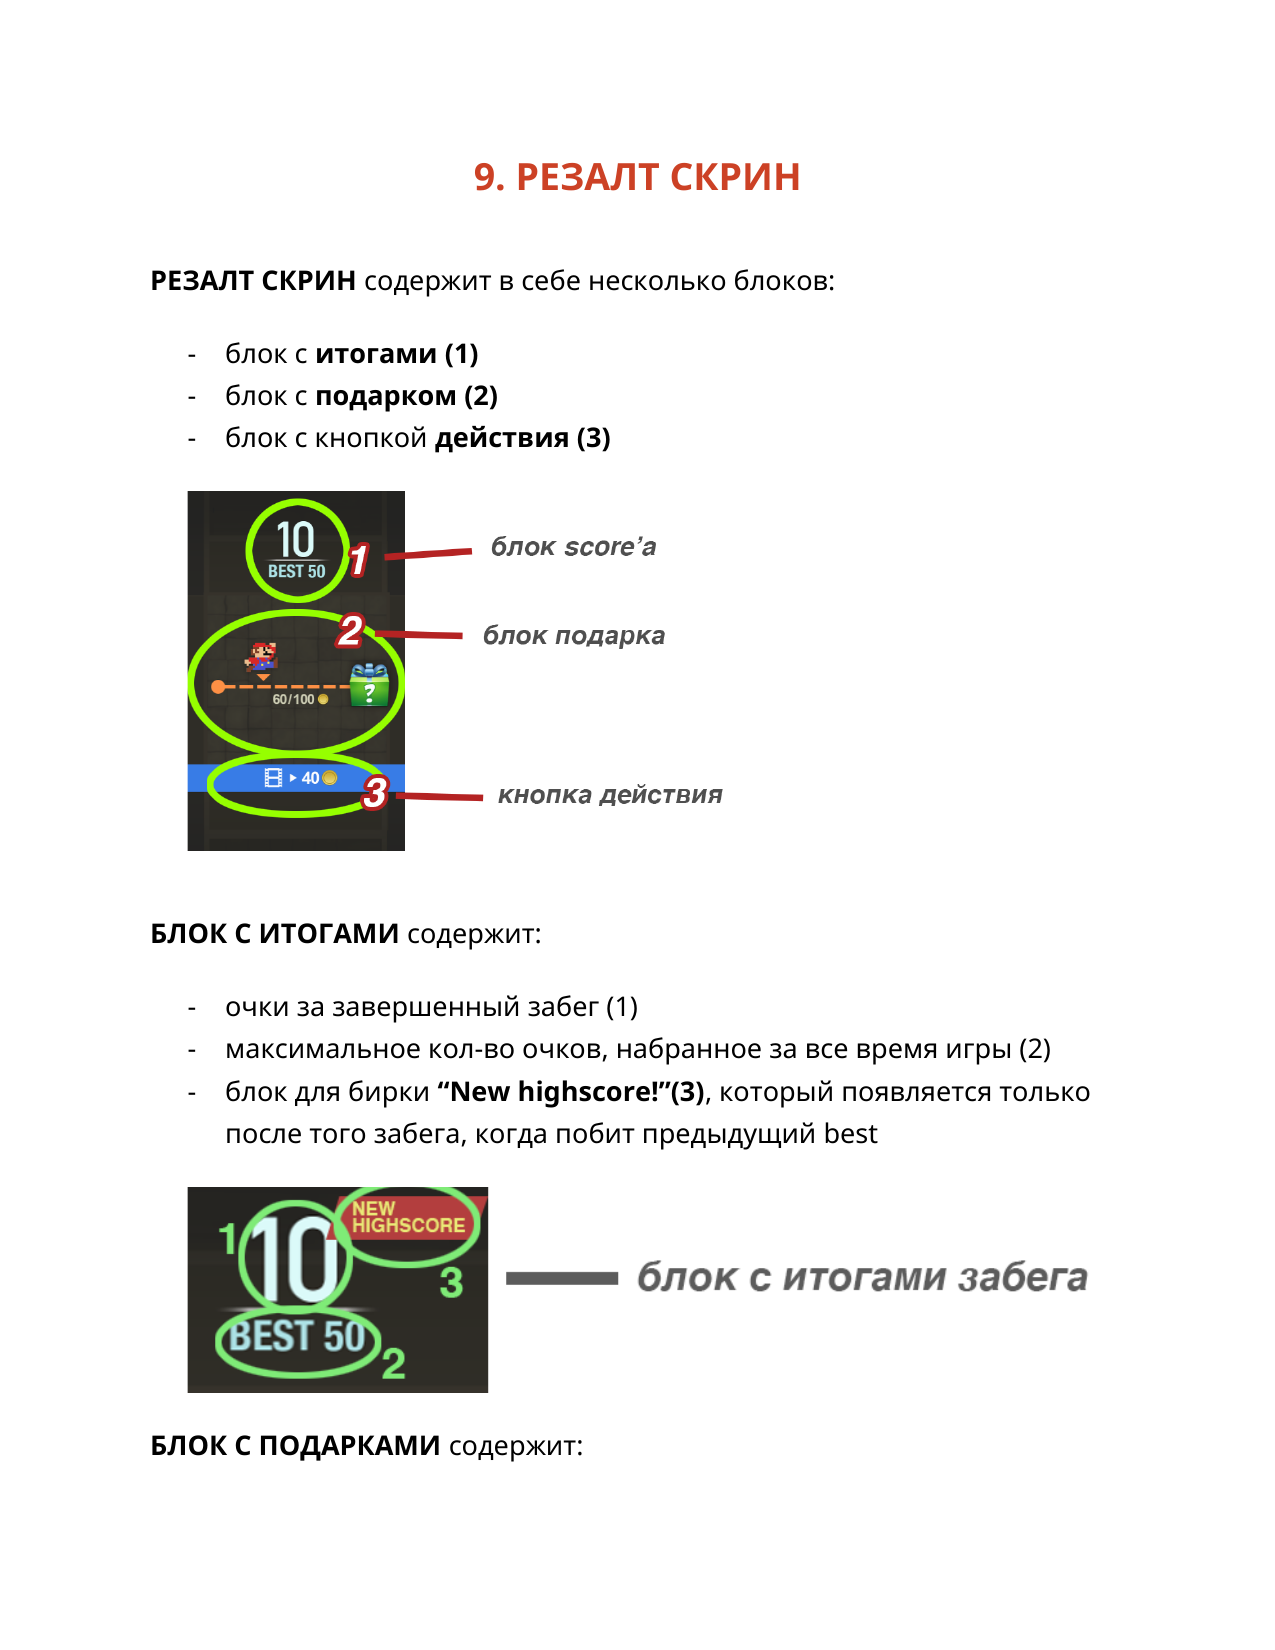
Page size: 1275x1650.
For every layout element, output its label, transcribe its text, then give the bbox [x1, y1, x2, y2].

list блок с кнопкой действия (3) [187, 419, 1125, 456]
list очки за завершенный забег (1) [187, 987, 1125, 1024]
text БЛОК С ПОДАРКАМИ содержит: [150, 1427, 1125, 1463]
list блок с итогами (1) [187, 334, 1125, 371]
subtitle 9. РЕЗАЛТ СКРИН [150, 150, 1125, 201]
list максимальное кол-во очков, набранное за все время игры (2) [187, 1030, 1125, 1067]
text БЛОК С ИТОГАМИ содержит: [150, 915, 1125, 952]
text РЕЗАЛТ СКРИН содержит в себе несколько блоков: [150, 261, 1125, 298]
list блок с подарком (2) [187, 376, 1125, 413]
list блок для бирки “New highscore!”(3), который появляется только после того забега, когда побит предыдущий best [187, 1072, 1125, 1151]
picture [187, 491, 764, 851]
picture [187, 1187, 1217, 1393]
